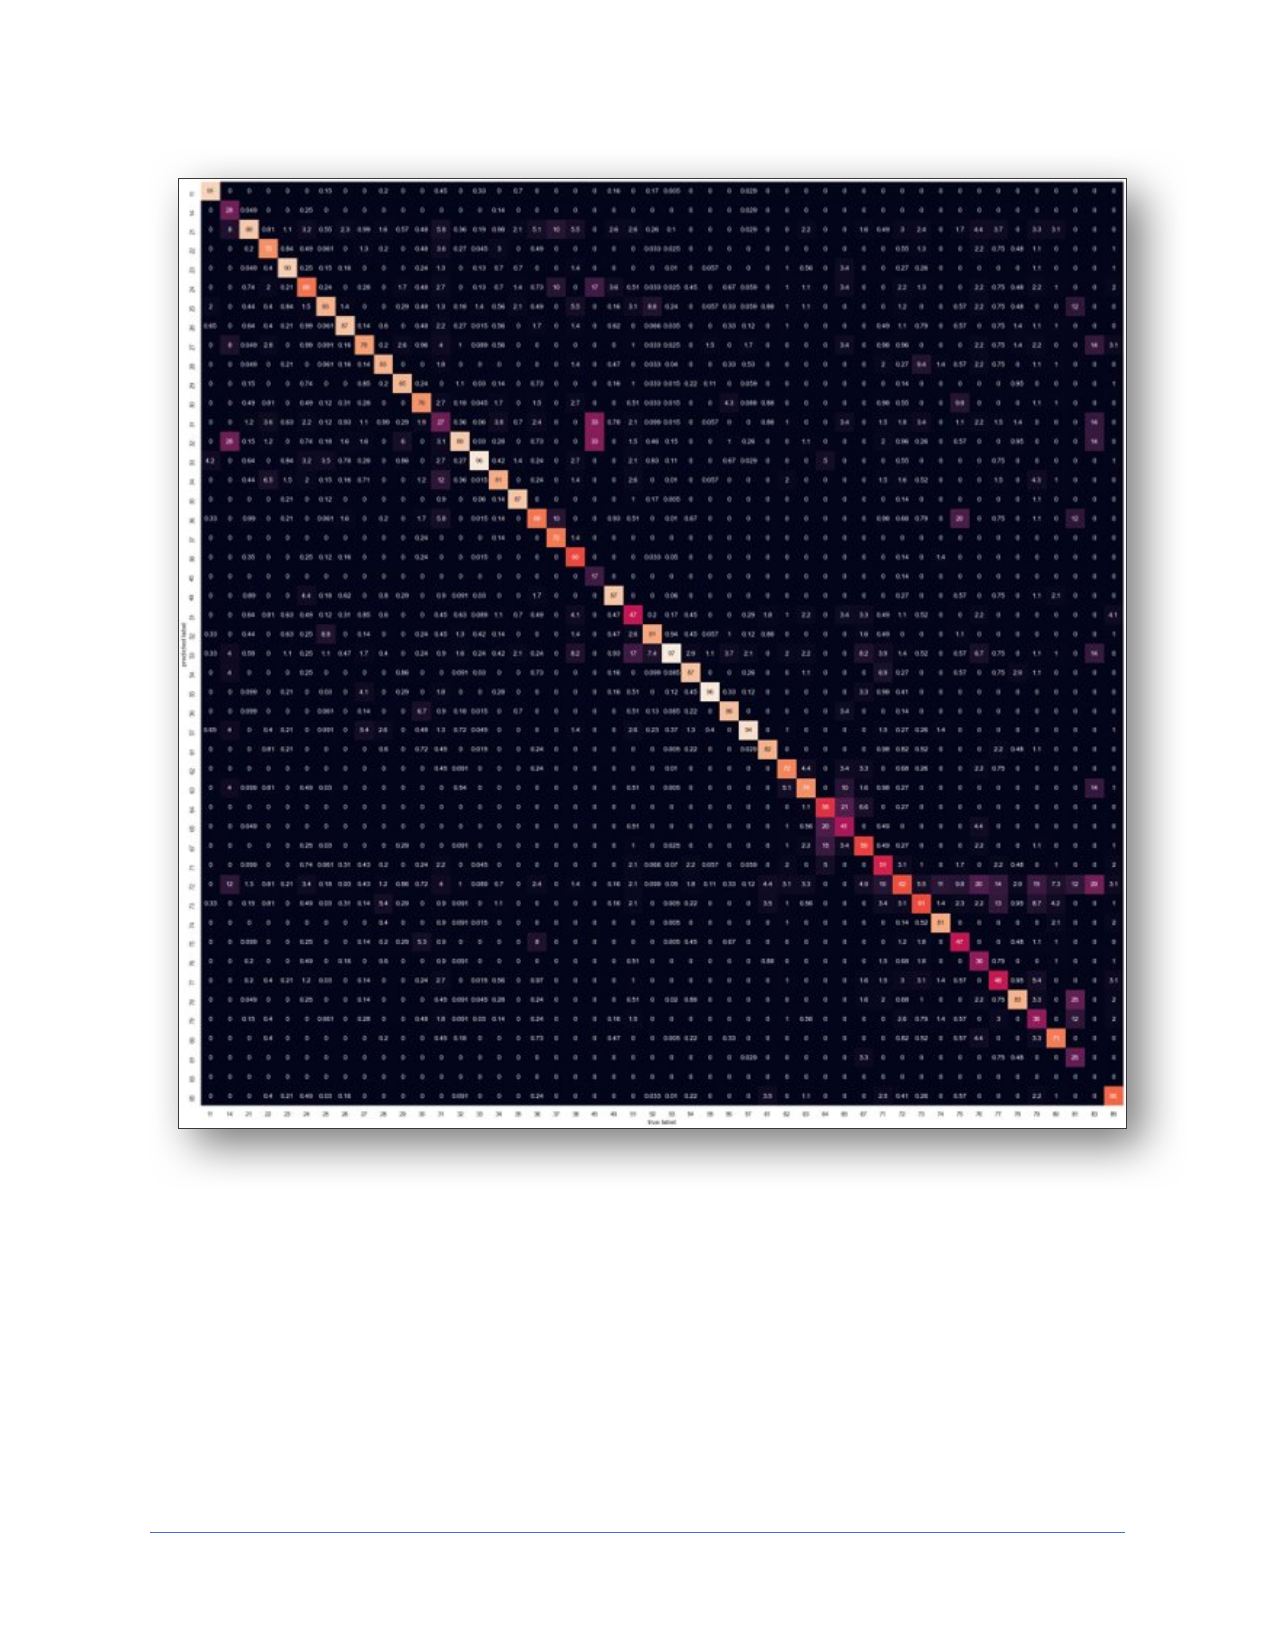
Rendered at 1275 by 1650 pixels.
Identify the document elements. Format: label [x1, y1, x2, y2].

picture [179, 179, 1126, 1128]
